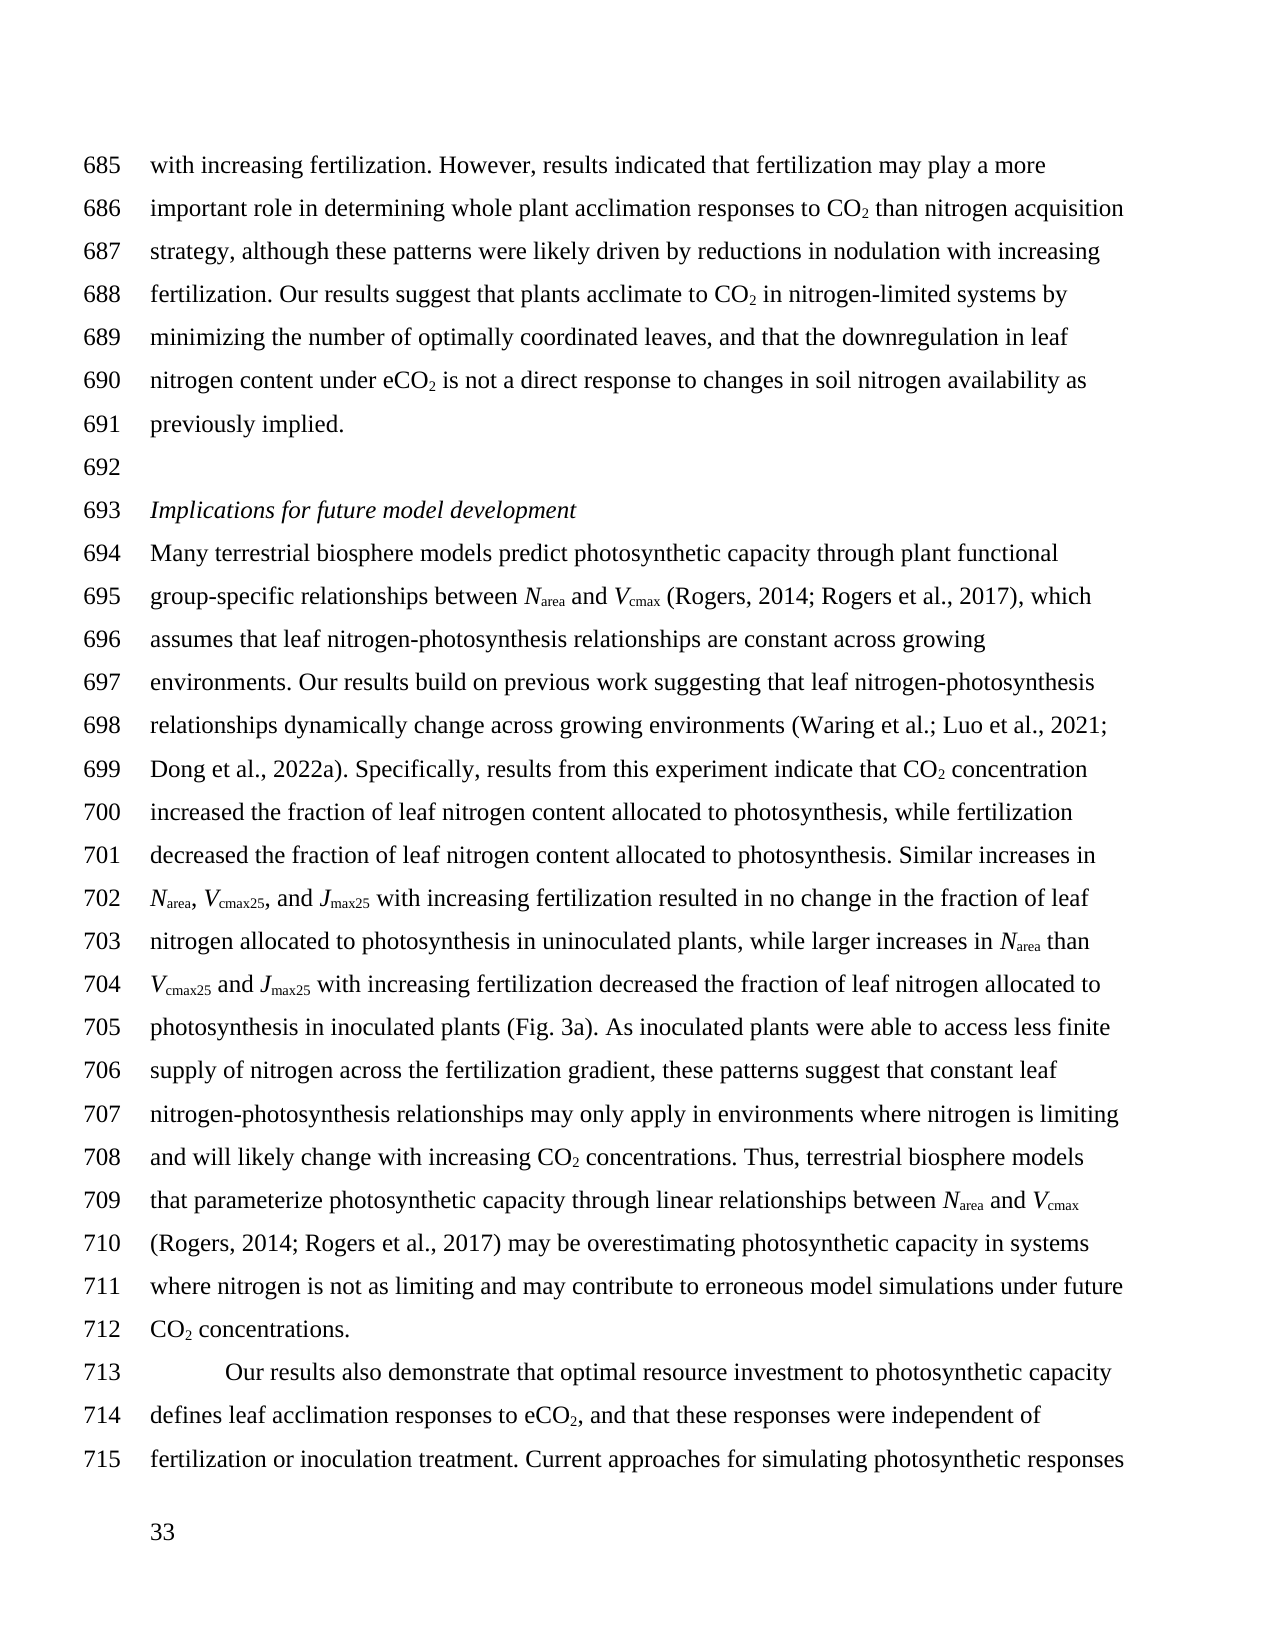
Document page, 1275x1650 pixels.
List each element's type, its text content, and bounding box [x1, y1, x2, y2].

text Implications for future model development [150, 495, 1125, 524]
text Many terrestrial biosphere models predict photosynthetic capacity through plant functional group-specific relationships between Narea and Vcmax , which assumes that leaf nitrogen-photosynthesis relationships are constant across growing environments. Our results build on previous work suggesting that leaf nitrogen-photosynthesis relationships dynamically change across growing environments . Specifically, results from this experiment indicate that CO2 concentration increased the fraction of leaf nitrogen content allocated to photosynthesis, while fertilization decreased the fraction of leaf nitrogen content allocated to photosynthesis. Similar increases in Narea, Vcmax25, and Jmax25 with increasing fertilization resulted in no change in the fraction of leaf nitrogen allocated to photosynthesis in uninoculated plants, while larger increases in Narea than Vcmax25 and Jmax25 with increasing fertilization decreased the fraction of leaf nitrogen allocated to photosynthesis in inoculated plants (Fig. 3a). As inoculated plants were able to access less finite supply of nitrogen across the fertilization gradient, these patterns suggest that constant leaf nitrogen-photosynthesis relationships may only apply in environments where nitrogen is limiting and will likely change with increasing CO2 concentrations. Thus, terrestrial biosphere models that parameterize photosynthetic capacity through linear relationships between Narea and Vcmax may be overestimating photosynthetic capacity in systems where nitrogen is not as limiting and may contribute to erroneous model simulations under future CO2 concentrations. [150, 538, 1125, 1343]
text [150, 1357, 1125, 1472]
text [150, 150, 1125, 437]
